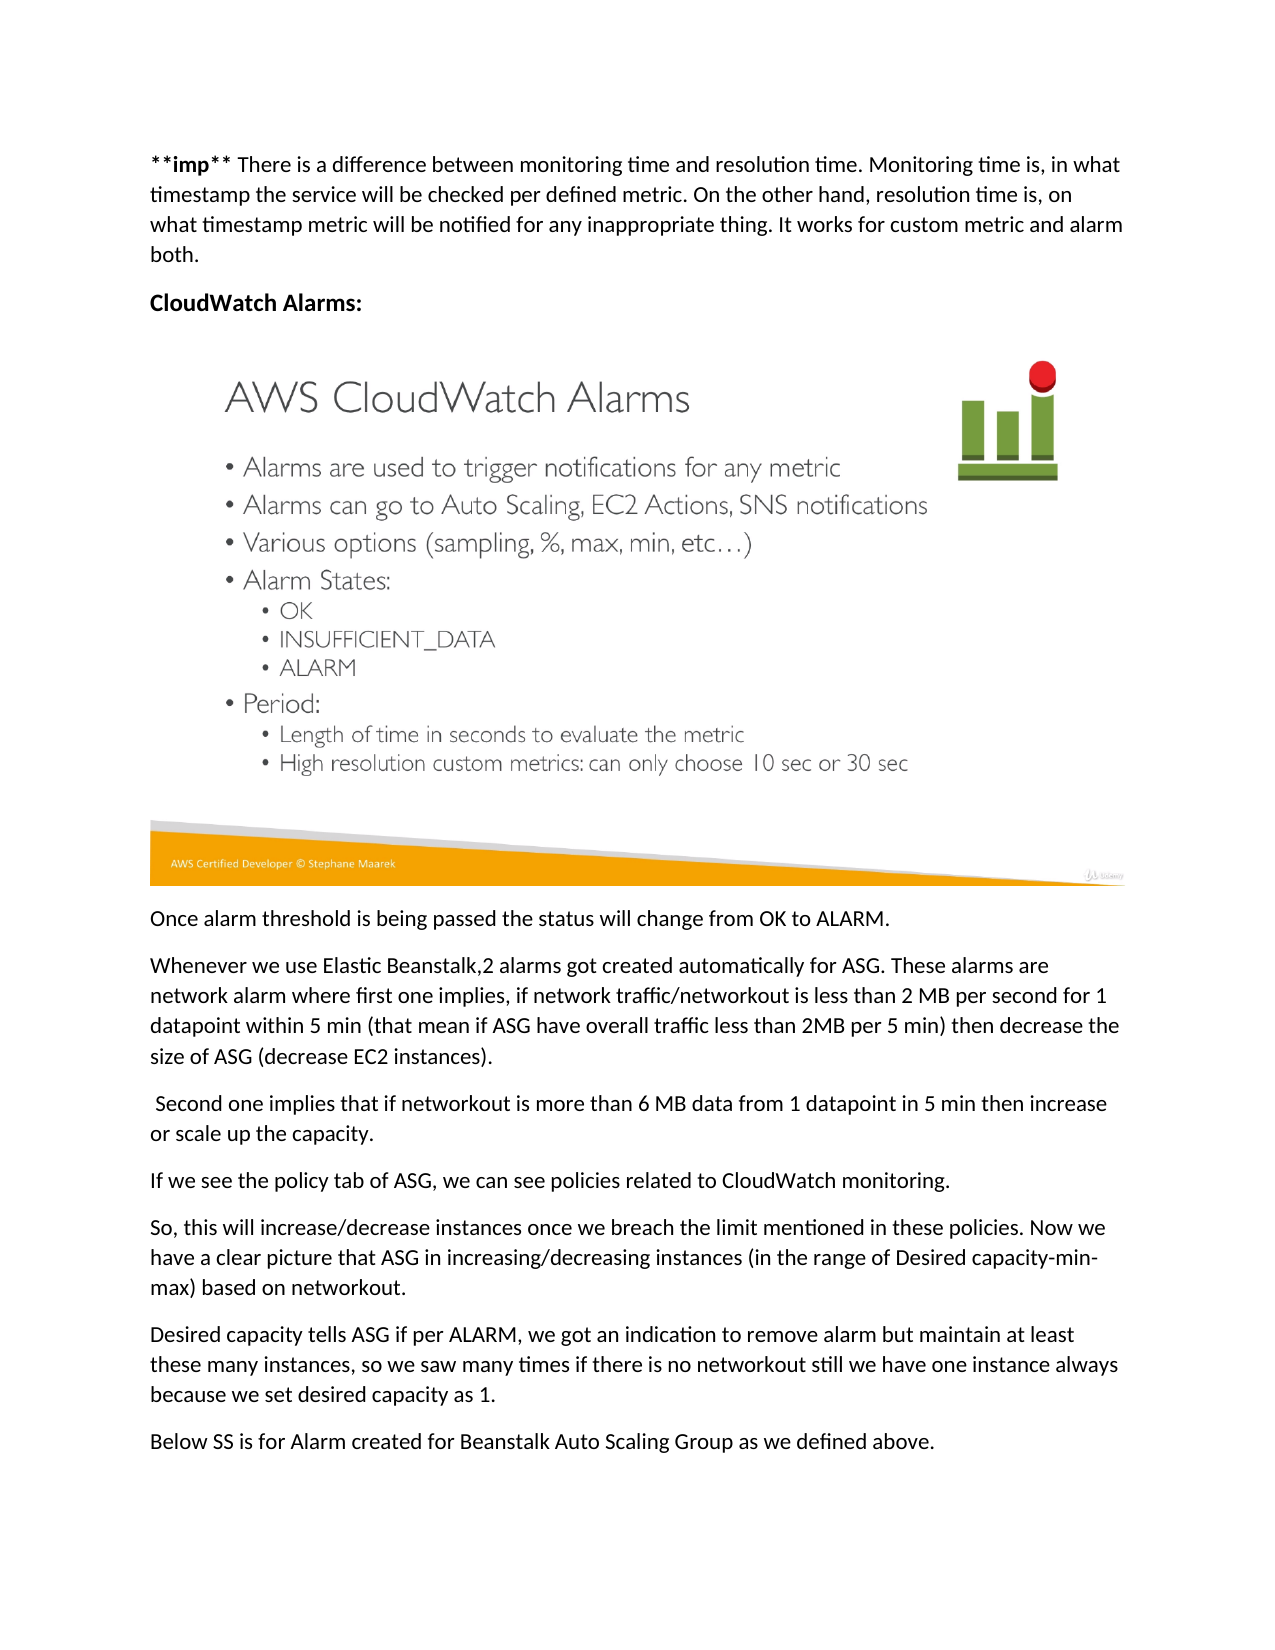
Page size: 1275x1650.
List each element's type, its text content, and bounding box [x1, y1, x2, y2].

text Whenever we use Elastic Beanstalk,2 alarms got created automatically for ASG. These alarms are network alarm where first one implies, if network traffic/networkout is less than 2 MB per second for 1 datapoint within 5 min (that mean if ASG have overall traffic less than 2MB per 5 min) then decrease the size of ASG (decrease EC2 instances). [150, 951, 1125, 1070]
text Below SS is for Alarm created for Beanstalk Auto Scaling Group as we defined above. [150, 1427, 1125, 1455]
picture [150, 337, 1125, 886]
text Once alarm threshold is being passed the status will change from OK to ALARM. [150, 904, 1125, 932]
text If we see the policy tab of ASG, we can see policies related to CloudWatch monitoring. [150, 1166, 1125, 1194]
text Second one implies that if networkout is more than 6 MB data from 1 datapoint in 5 min then increase or scale up the capacity. [150, 1089, 1125, 1147]
text **imp** There is a difference between monitoring time and resolution time. Monitoring time is, in what timestamp the service will be checked per defined metric. On the other hand, resolution time is, on what timestamp metric will be notified for any inappropriate thing. It works for custom metric and alarm both. [150, 150, 1125, 269]
text So, this will increase/decrease instances once we breach the limit mentioned in these policies. Now we have a clear picture that ASG in increasing/decreasing instances (in the range of Desired capacity-min-max) based on networkout. [150, 1213, 1125, 1301]
text CloudWatch Alarms: [150, 287, 1125, 318]
text Desired capacity tells ASG if per ALARM, we got an indication to remove alarm but maintain at least these many instances, so we saw many times if there is no networkout still we have one instance always because we set desired capacity as 1. [150, 1320, 1125, 1408]
